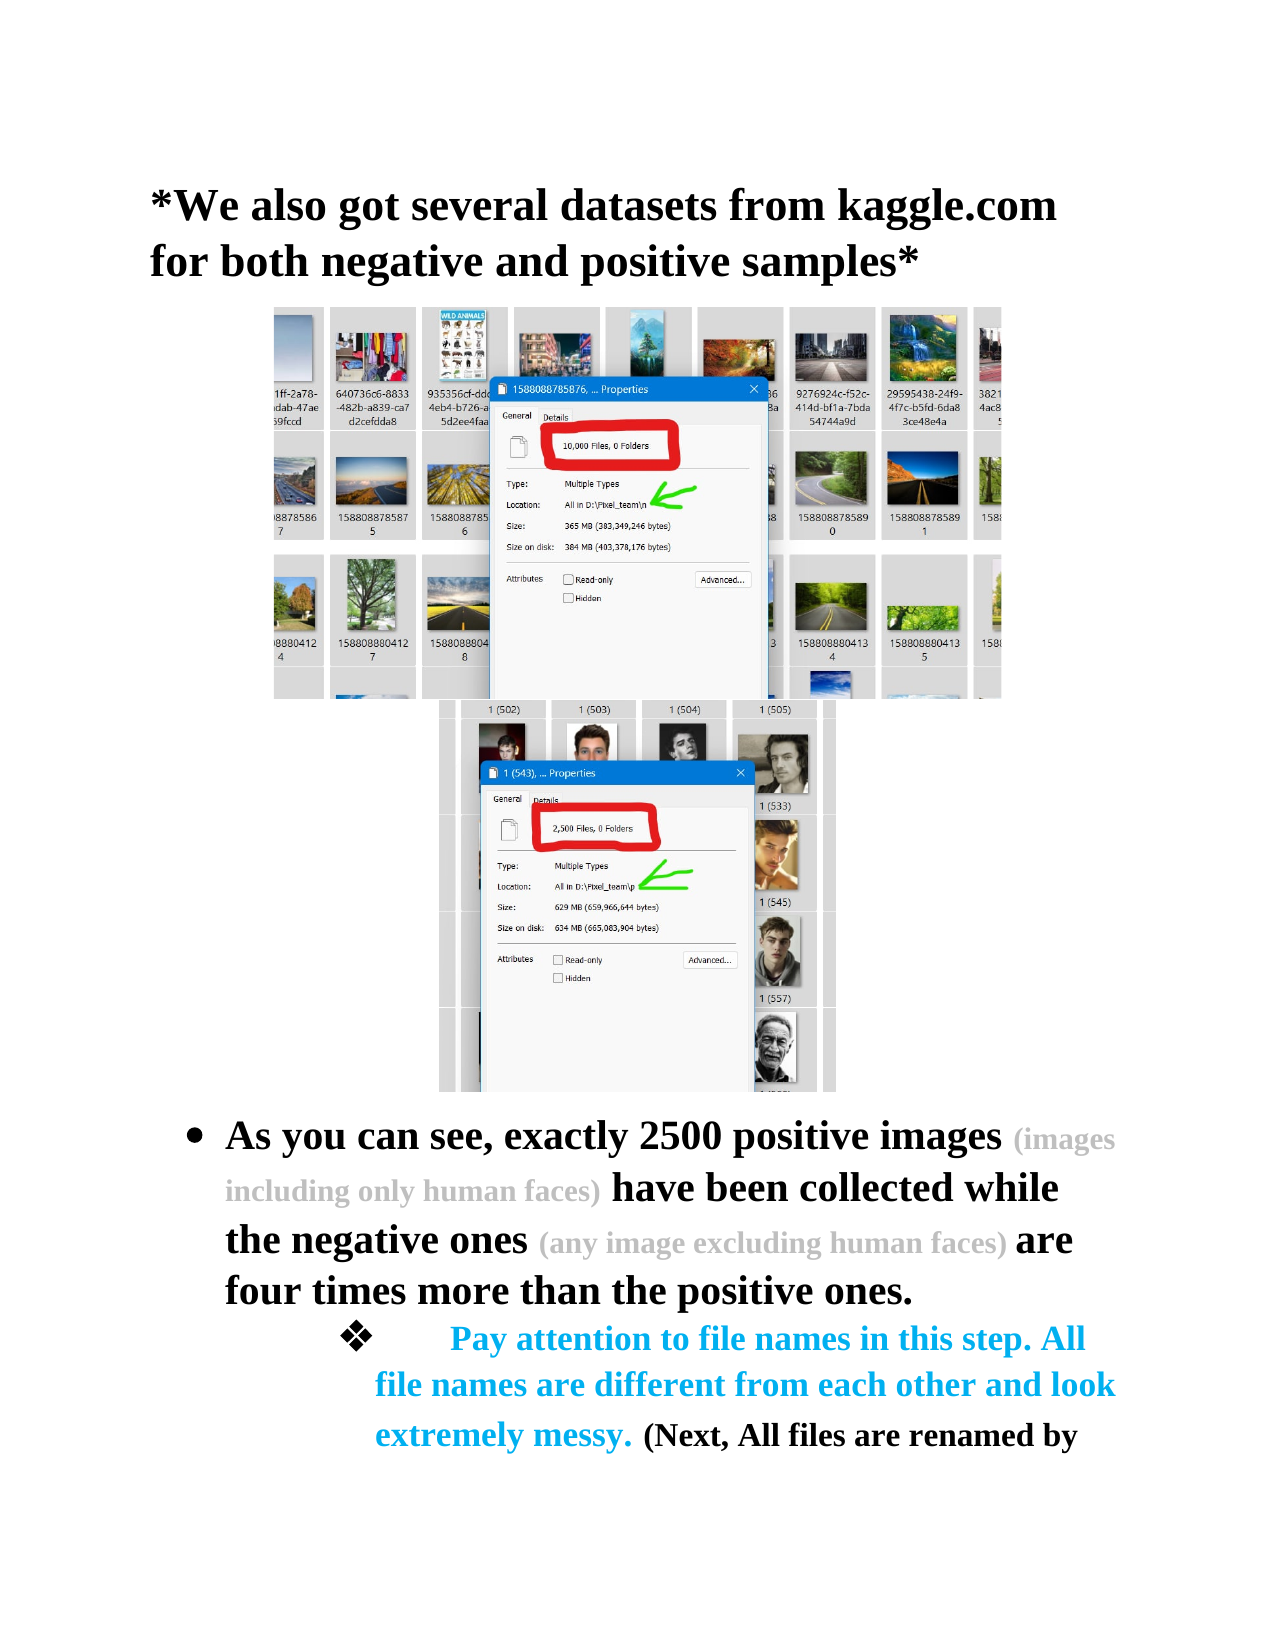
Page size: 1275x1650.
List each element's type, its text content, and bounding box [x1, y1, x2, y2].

list As you can see, exactly 2500 positive images (images including only human faces) have been collected while the negative ones (any image excluding human faces) are four times more than the positive ones. [187, 1111, 1125, 1314]
picture [439, 700, 836, 1092]
picture [273, 307, 1002, 699]
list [337, 1317, 1125, 1455]
text *We also got several datasets from kaggle.com for both negative and positive samples* [150, 177, 1125, 287]
